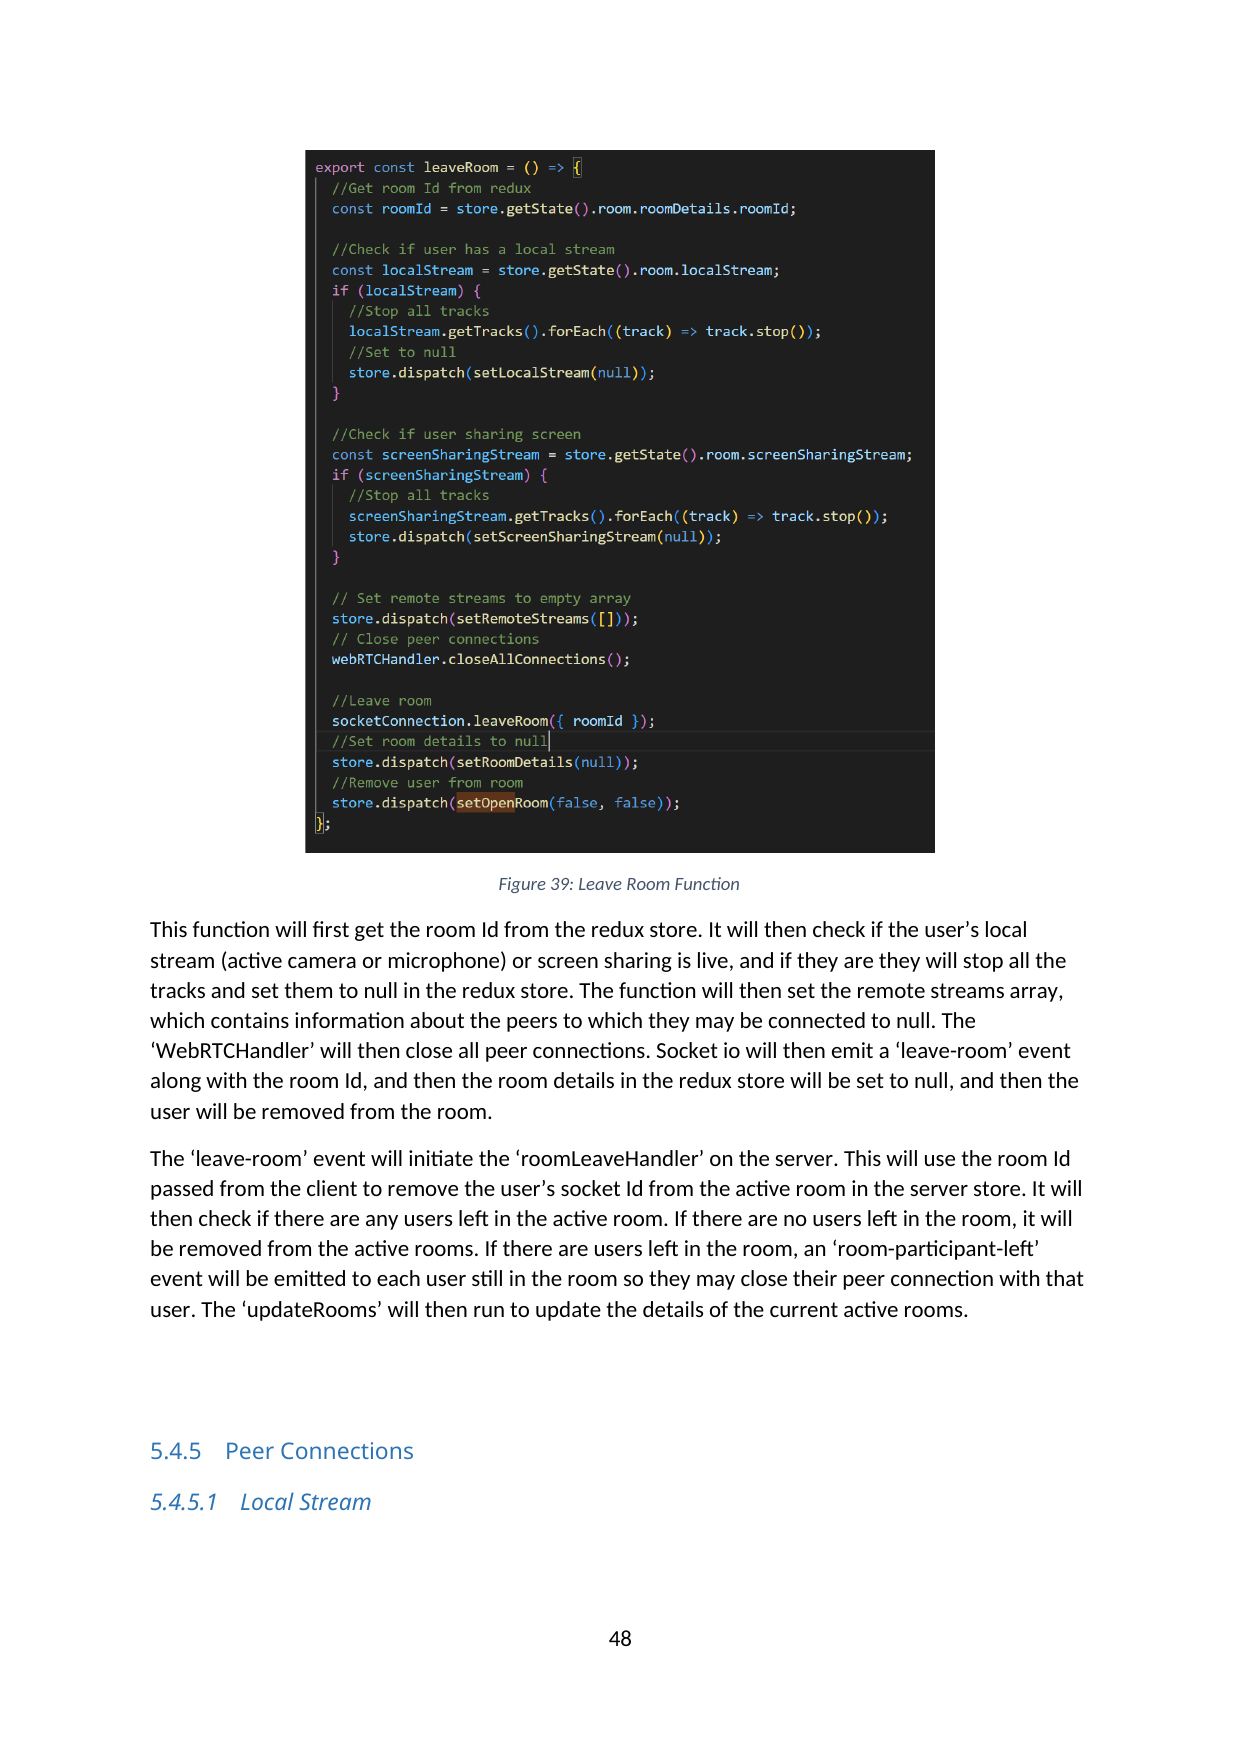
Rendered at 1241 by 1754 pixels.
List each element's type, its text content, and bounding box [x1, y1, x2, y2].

text This function will first get the room Id from the redux store. It will then check if the user’s local stream (active camera or microphone) or screen sharing is live, and if they are they will stop all the tracks and set them to null in the redux store. The function will then set the remote streams array, which contains information about the peers to which they may be connected to null. The ‘WebRTCHandler’ will then close all peer connections. Socket io will then emit a ‘leave-room’ event along with the room Id, and then the room details in the redux store will be set to null, and then the user will be removed from the room. [150, 916, 1090, 1125]
text The ‘leave-room’ event will initiate the ‘roomLeaveHandler’ on the server. This will use the room Id passed from the client to remove the user’s socket Id from the active room in the server store. It will then check if there are any users left in the active room. If there are no users left in the room, it will be removed from the active rooms. If there are users left in the room, an ‘room-participant-left’ event will be emitted to each user still in the room so they may close their peer connection with that user. The ‘updateRooms’ will then run to update the details of the current active rooms. [150, 1144, 1090, 1323]
picture [305, 150, 935, 853]
subtitle Local Stream [150, 1486, 1090, 1517]
subtitle Peer Connections [150, 1435, 1090, 1467]
